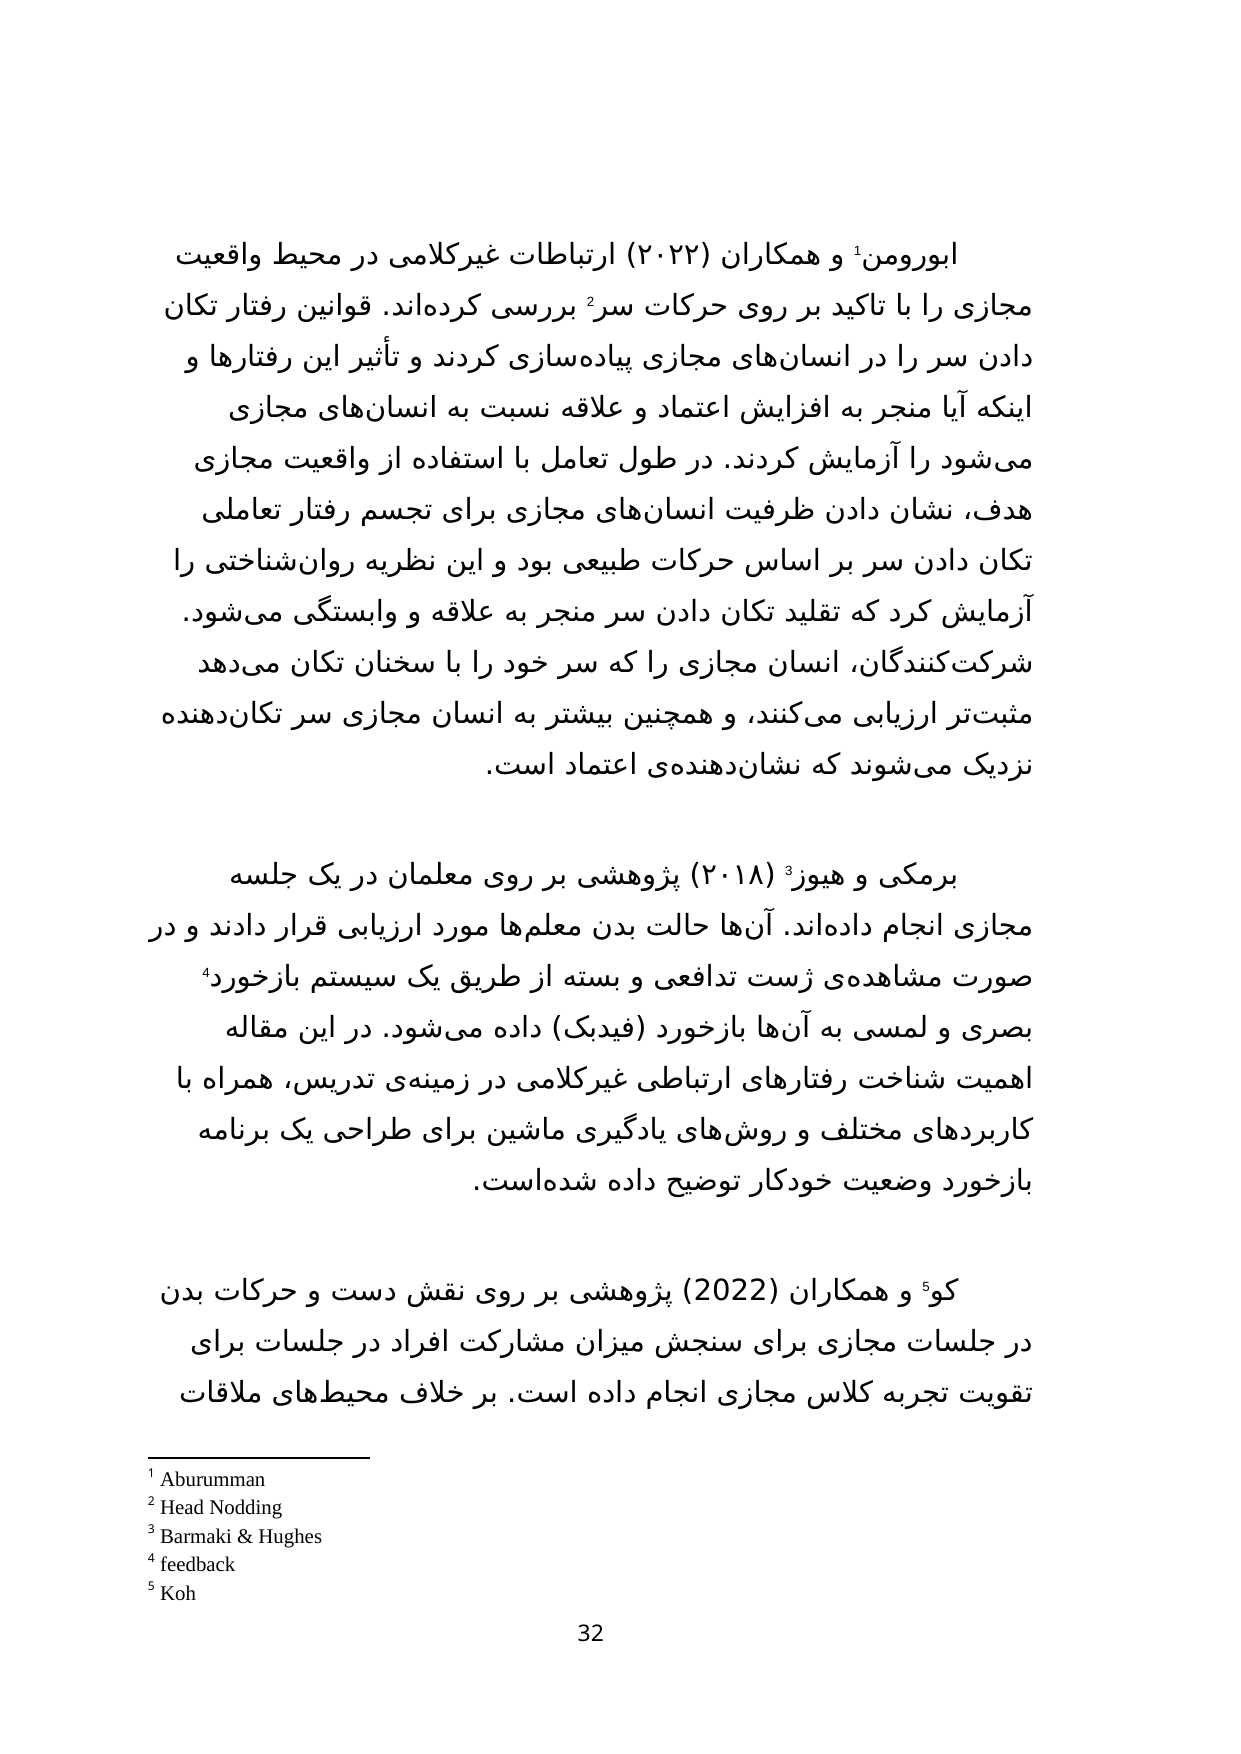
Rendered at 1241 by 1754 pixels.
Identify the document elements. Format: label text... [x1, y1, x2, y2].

text ابورومن و همکاران (۲۰۲۲) ارتباطات غیرکلامی در محیط واقعیت مجازی را با تاکید بر روی حرکات سر بررسی کرده‌اند. قوانین رفتار تکان دادن سر را در انسان‌های مجازی پیاده‌سازی کردند و تأثیر این رفتارها و اینکه آیا منجر به افزایش اعتماد و علاقه نسبت به انسان‌های مجازی می‌شود را آزمایش کردند. در طول تعامل با استفاده از واقعیت مجازی هدف، نشان دادن ظرفیت انسان‌های مجازی برای تجسم رفتار تعاملی تکان دادن سر بر اساس حرکات طبیعی بود و این نظریه روان‌شناختی را آزمایش کرد که تقلید تکان دادن سر منجر به علاقه و وابستگی می‌شود. شرکت‌کنندگان، انسان مجازی را که سر خود را با سخنان تکان می‌دهد مثبت‌تر ارزیابی می‌کنند، و همچنین بیشتر به انسان مجازی سر تکان‌دهنده نزدیک می‌شوند که نشان‌دهنده‌ی اعتماد است. [148, 238, 1033, 781]
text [148, 1273, 1033, 1409]
text برمکی و هیوز (۲۰۱۸) پژوهشی بر روی معلمان در یک جلسه مجازی انجام داده‌اند. آن‌ها حالت بدن معلم‌ها مورد ارزیابی قرار دادند و در صورت مشاهده‌ی ژست تدافعی و بسته از طریق یک سیستم بازخورد بصری و لمسی به آن‌ها بازخورد (فیدبک) داده می‌شود. در این مقاله اهمیت شناخت رفتارهای ارتباطی غیرکلامی در زمینه‌ی ‌تدریس، همراه با کاربردهای مختلف و روش‌های یادگیری ماشین برای طراحی یک برنامه بازخورد وضعیت خودکار توضیح داده شده‌است. [148, 857, 1033, 1197]
